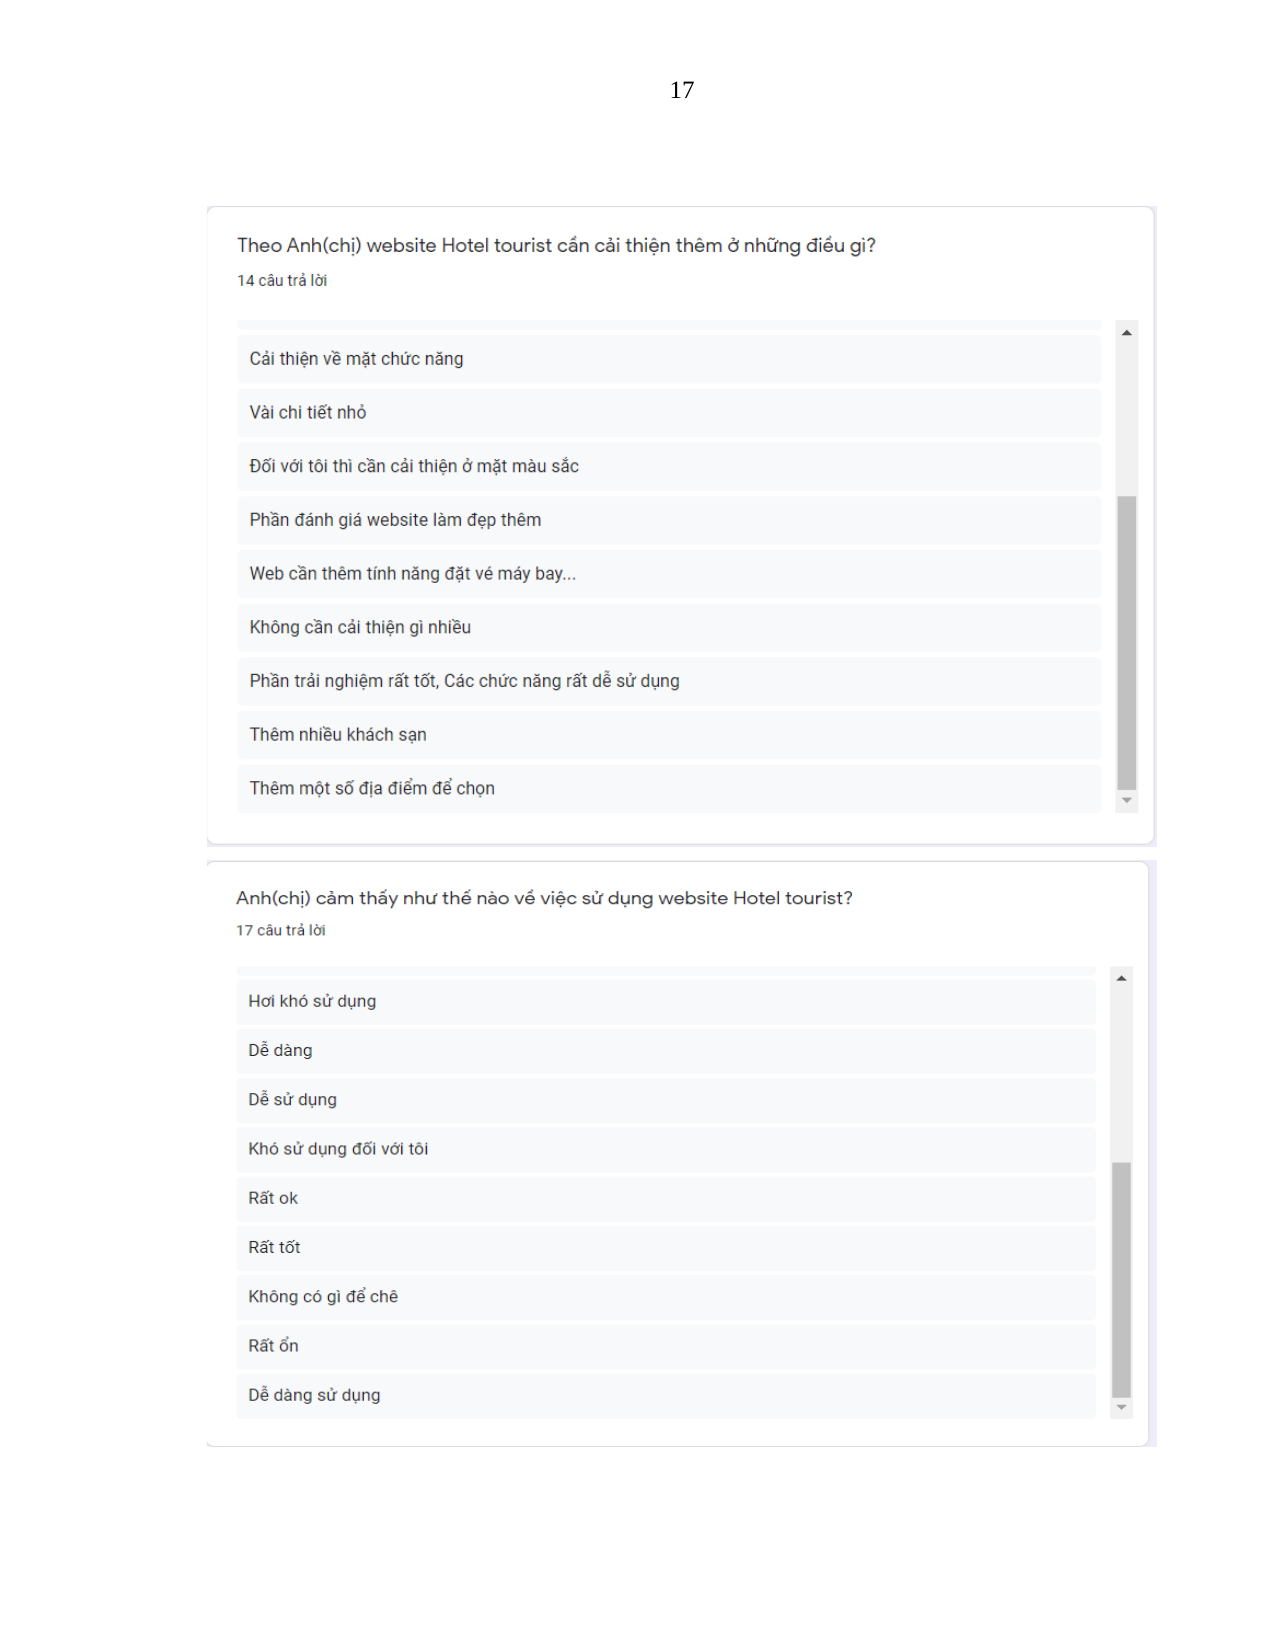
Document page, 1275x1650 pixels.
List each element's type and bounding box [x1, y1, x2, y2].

picture [206, 860, 1157, 1447]
picture [206, 206, 1157, 847]
